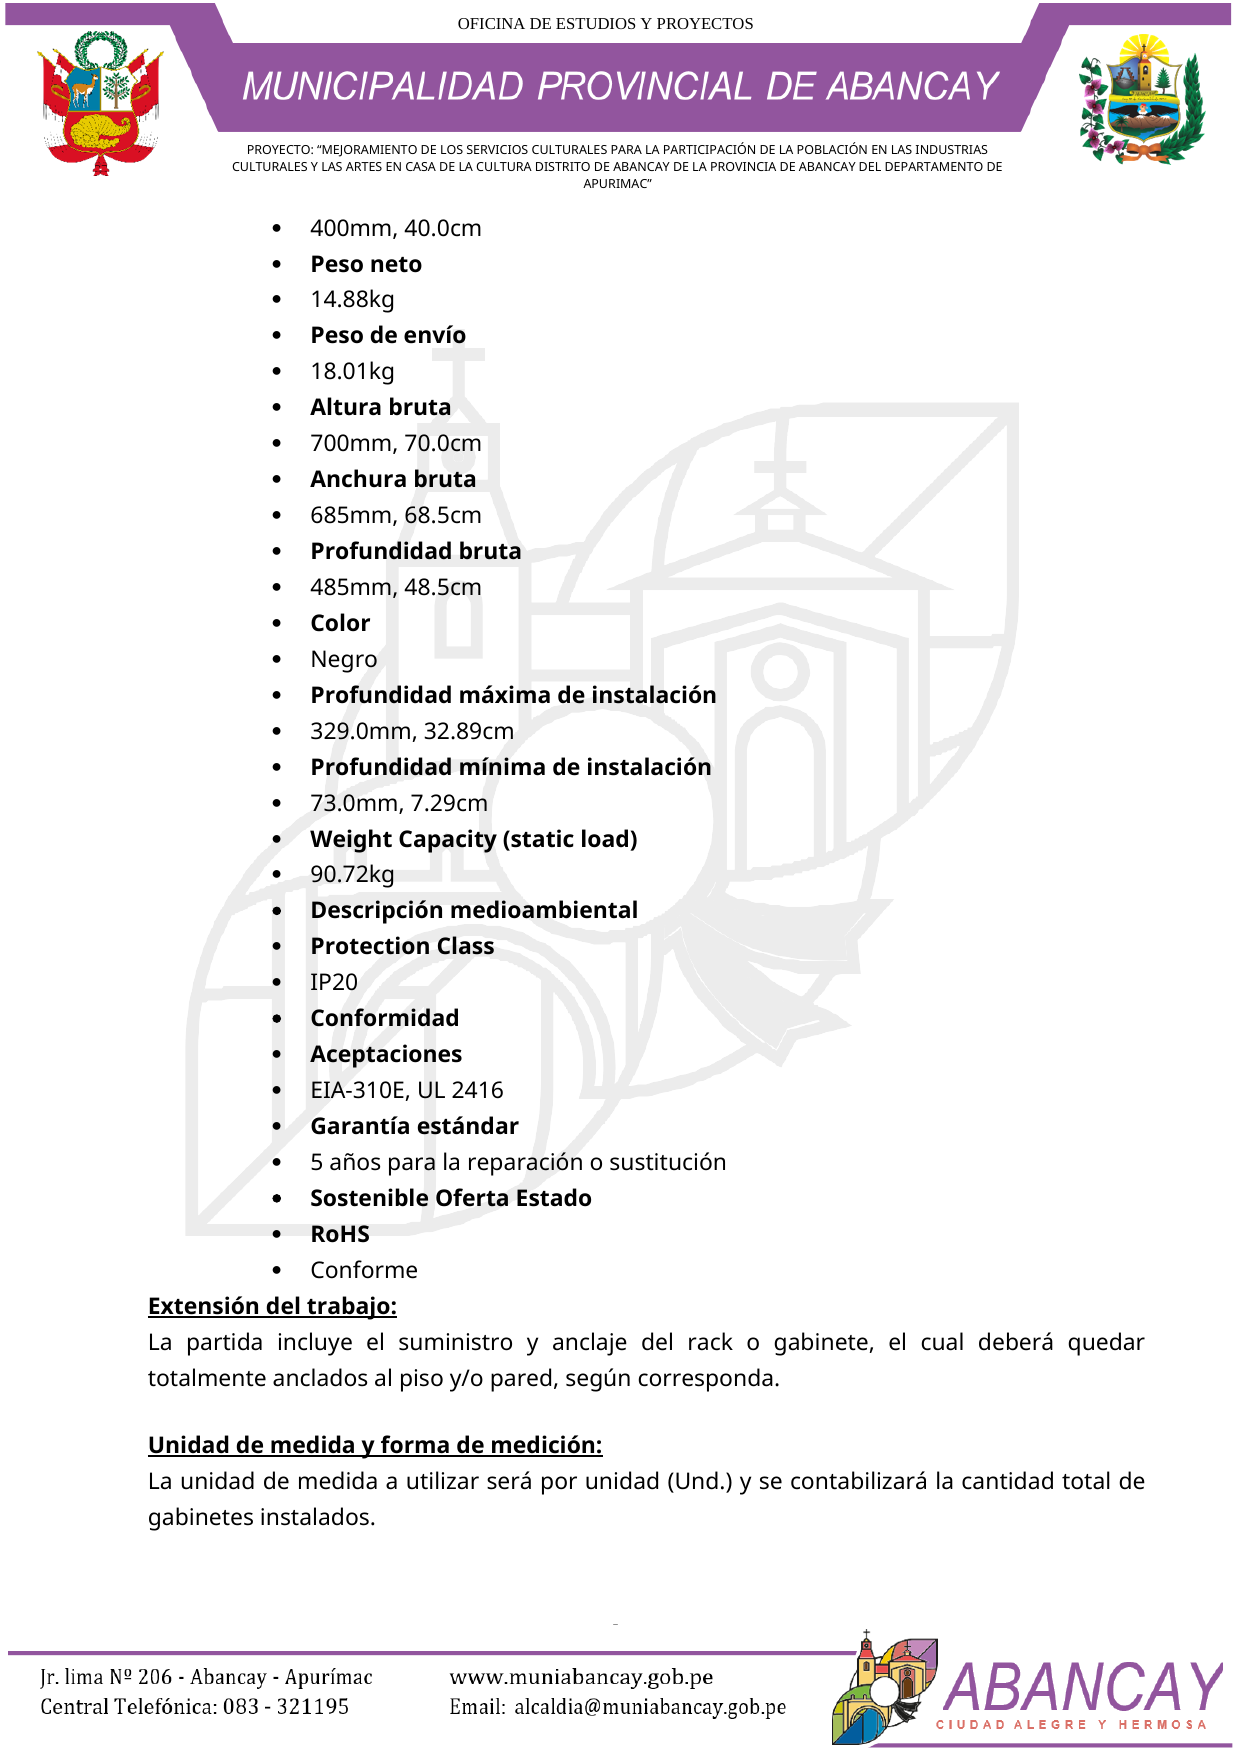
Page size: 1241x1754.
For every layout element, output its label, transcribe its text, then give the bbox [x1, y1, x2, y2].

list Negro [273, 643, 1152, 674]
list Aceptaciones [273, 1038, 1152, 1069]
list 14.88kg [273, 283, 1152, 315]
list 685mm, 68.5cm [273, 499, 1152, 530]
text Extensión del trabajo: [148, 1290, 1147, 1321]
list 18.01kg [273, 355, 1152, 387]
list Weight Capacity (static load) [273, 822, 1152, 854]
list 700mm, 70.0cm [273, 427, 1152, 458]
list 90.72kg [273, 858, 1152, 890]
list 73.0mm, 7.29cm [273, 787, 1152, 818]
list Protection Class [273, 930, 1152, 962]
list Color [273, 607, 1152, 638]
list IP20 [273, 966, 1152, 997]
list Altura bruta [273, 391, 1152, 422]
list Anchura bruta [273, 463, 1152, 494]
picture [185, 329, 1019, 1236]
picture [8, 1624, 1233, 1751]
picture [5, 3, 1232, 180]
list EIA-310E, UL 2416 [273, 1074, 1152, 1105]
text La unidad de medida a utilizar será por unidad (Und.) y se contabilizará la cantidad total de gabinetes instalados. [148, 1465, 1147, 1532]
list Conformidad [273, 1002, 1152, 1033]
list Profundidad máxima de instalación [273, 679, 1152, 710]
list Profundidad mínima de instalación [273, 751, 1152, 782]
list Sostenible Oferta Estado [273, 1182, 1152, 1213]
list Garantía estándar [273, 1110, 1152, 1141]
list RoHS [273, 1218, 1152, 1249]
list 400mm, 40.0cm [273, 192, 1152, 243]
list Peso neto [273, 247, 1152, 279]
list Descripción medioambiental [273, 894, 1152, 926]
list Peso de envío [273, 319, 1152, 351]
list Profundidad bruta [273, 535, 1152, 566]
text La partida incluye el suministro y anclaje del rack o gabinete, el cual deberá quedar totalmente anclados al piso y/o pared, según corresponda. [148, 1326, 1147, 1393]
list 329.0mm, 32.89cm [273, 715, 1152, 746]
list Conforme [273, 1254, 1147, 1285]
list 485mm, 48.5cm [273, 571, 1152, 602]
list 5 años para la reparación o sustitución [273, 1146, 1152, 1177]
text Unidad de medida y forma de medición: [148, 1429, 1147, 1460]
